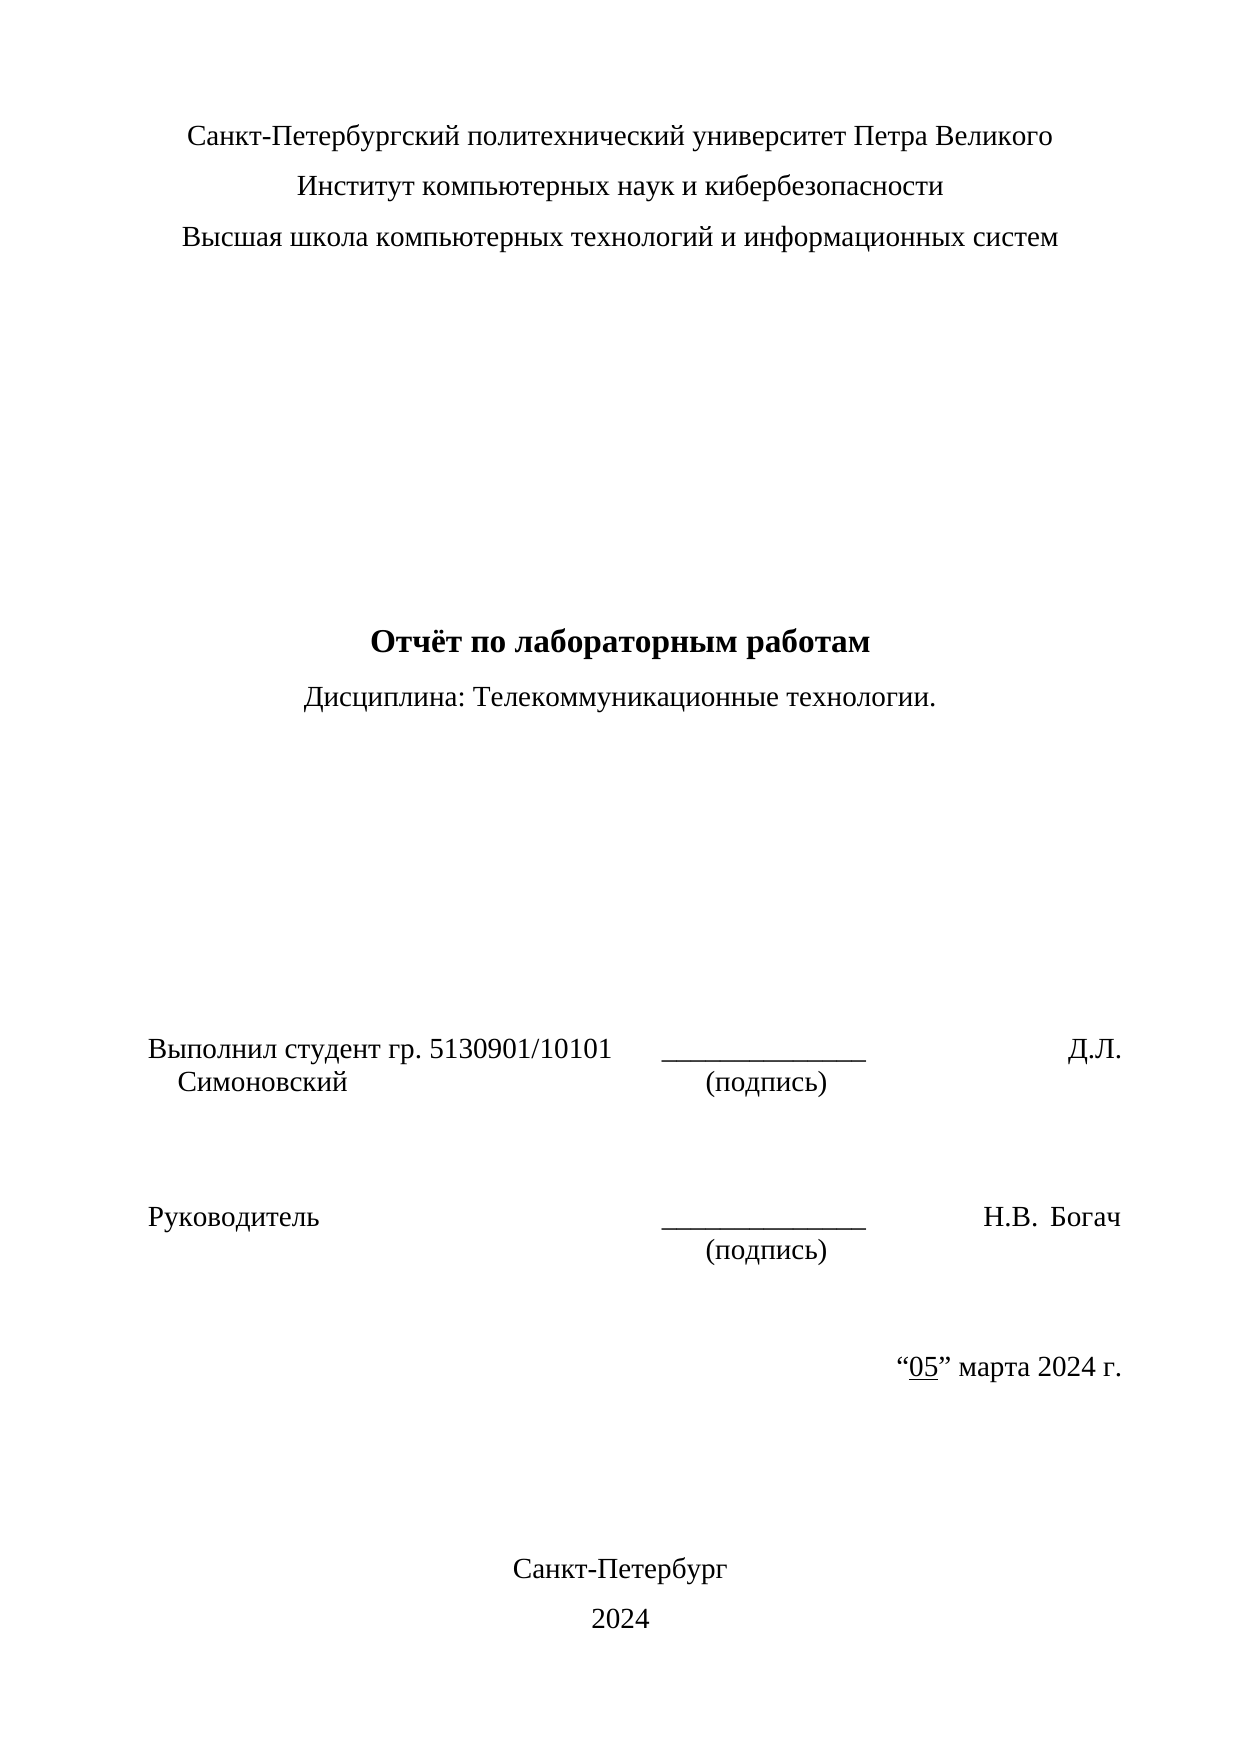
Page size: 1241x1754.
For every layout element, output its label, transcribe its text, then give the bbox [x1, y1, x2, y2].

text “05” марта 2024 г. [237, 1349, 1122, 1383]
text Высшая школа компьютерных технологий и информационных систем [118, 219, 1122, 252]
text Санкт-Петербургский политехнический университет Петра Великого [118, 118, 1122, 152]
text Отчёт по лабораторным работам [118, 621, 1122, 659]
text 2024 [118, 1601, 1122, 1635]
text Руководитель ______________ Н.В. Богач (подпись) [148, 1199, 1122, 1266]
text Выполнил студент гр. 5130901/10101 ______________ Д.Л. Симоновский (подпись) [148, 1031, 1122, 1098]
text Институт компьютерных наук и кибербезопасности [118, 168, 1122, 202]
text Санкт-Петербург [118, 1551, 1122, 1584]
text Дисциплина: Телекоммуникационные технологии. [118, 679, 1122, 712]
